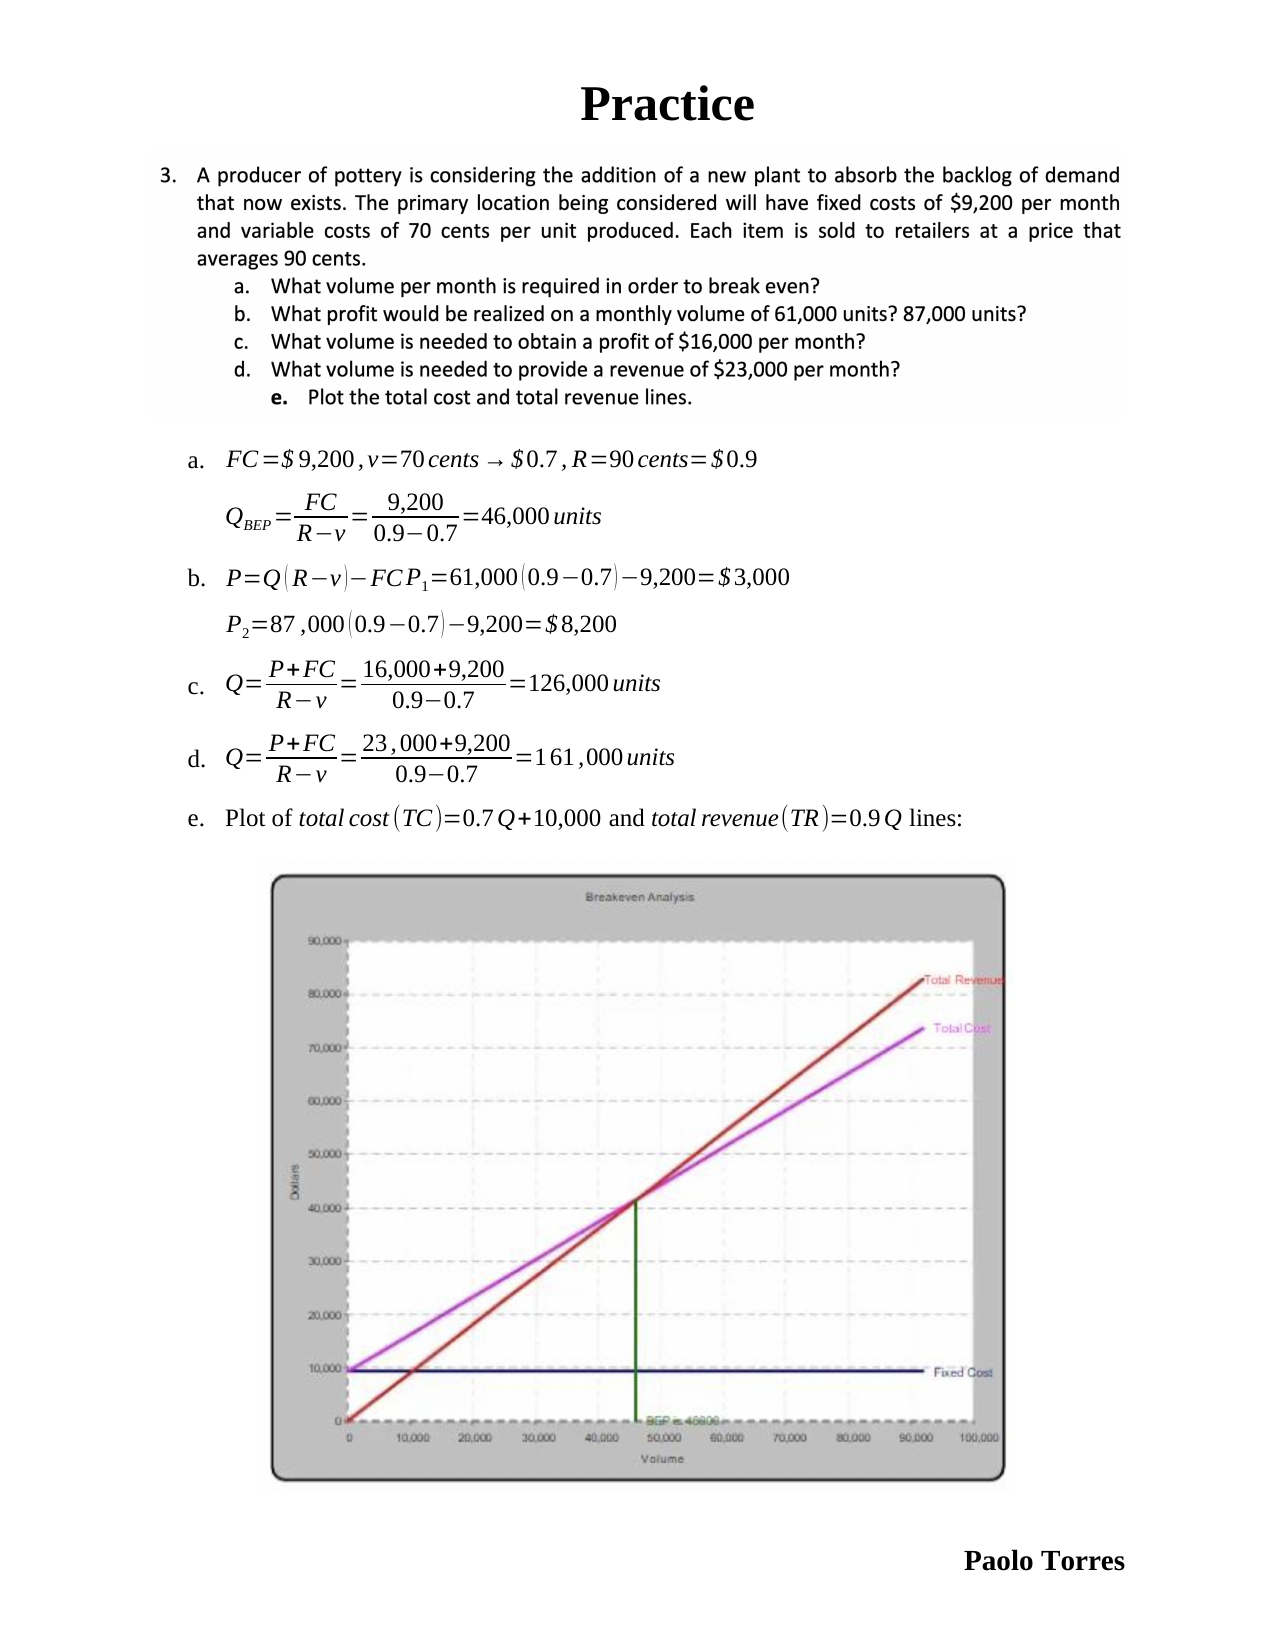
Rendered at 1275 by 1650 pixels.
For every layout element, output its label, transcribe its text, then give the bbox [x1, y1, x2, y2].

picture [150, 150, 1125, 419]
picture [259, 859, 1016, 1492]
list Plot of and lines: [187, 802, 1125, 832]
